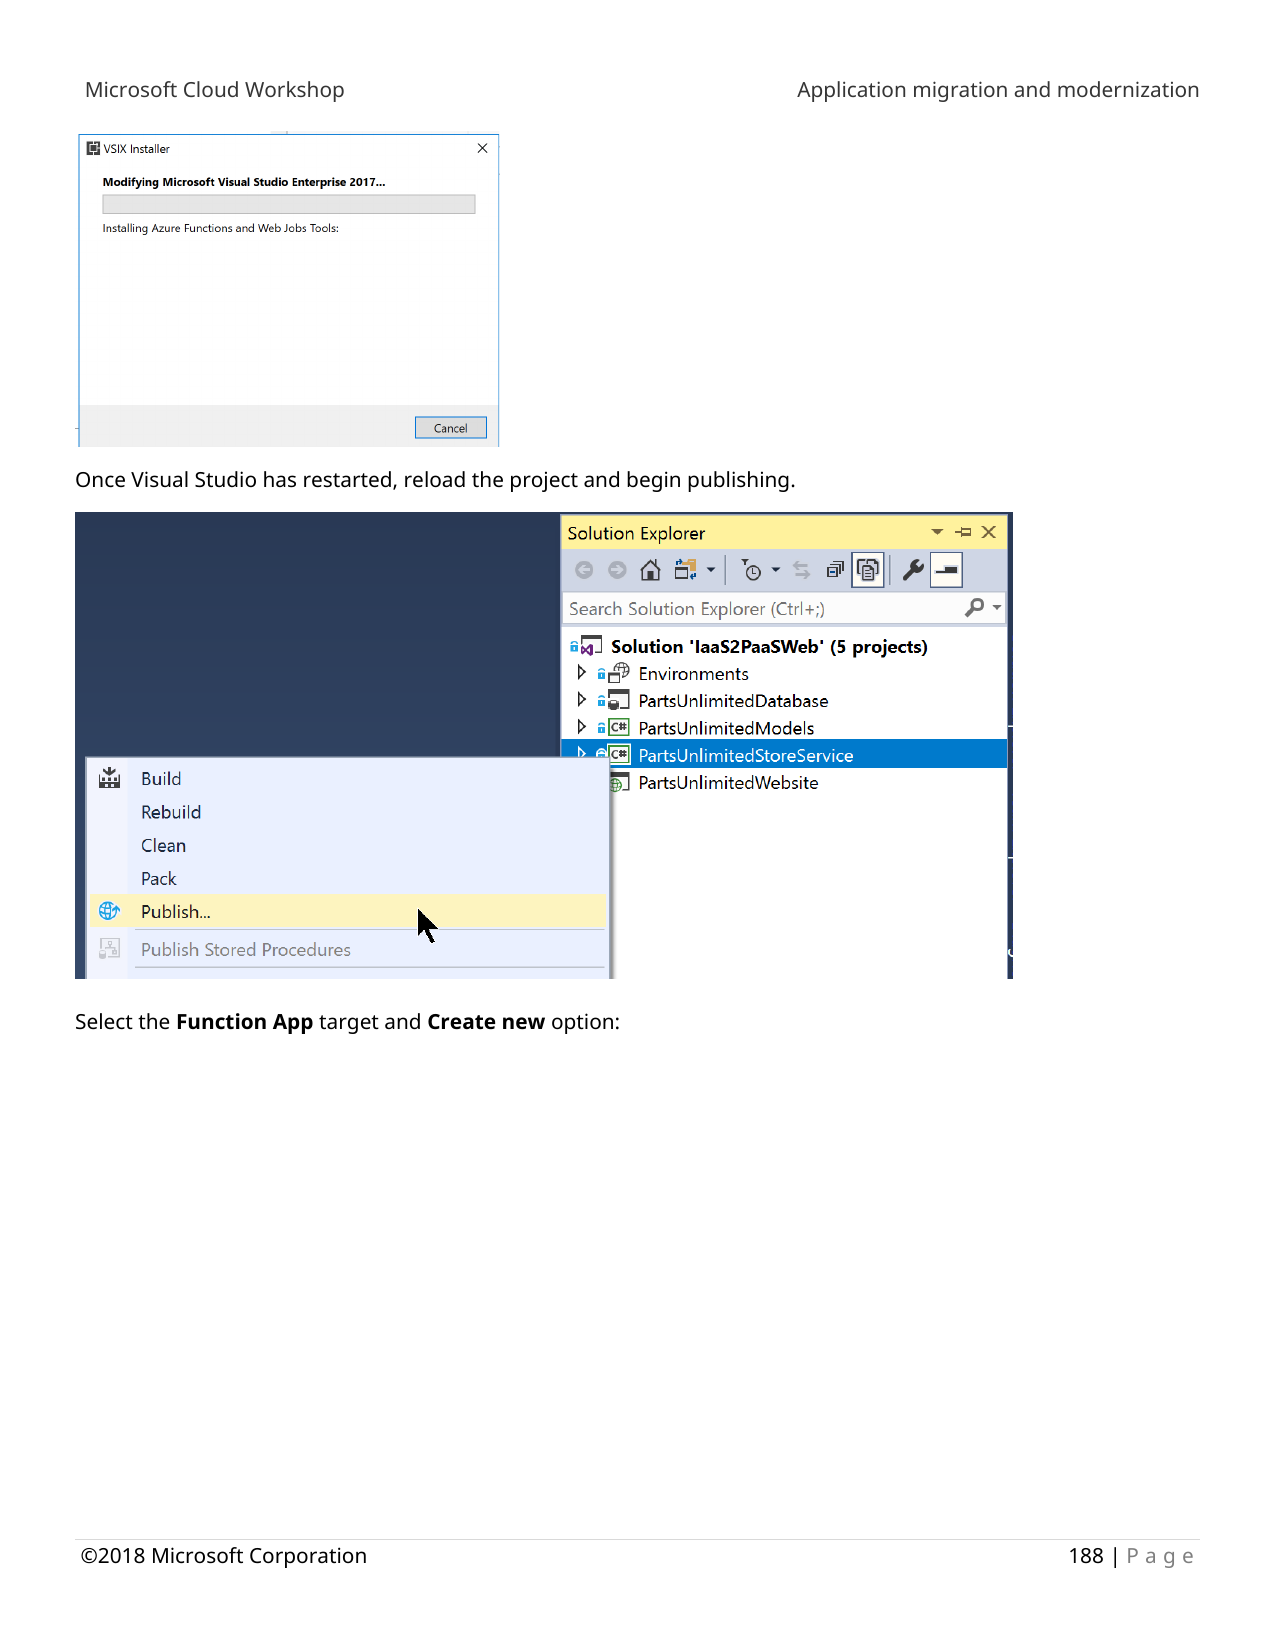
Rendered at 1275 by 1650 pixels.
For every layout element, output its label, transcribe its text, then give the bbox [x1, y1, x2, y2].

picture [75, 131, 500, 447]
text Once Visual Studio has restarted, reload the project and begin publishing. [75, 466, 1200, 494]
text Select the Function App target and Create new option: [75, 1007, 1200, 1035]
picture [75, 512, 1013, 979]
